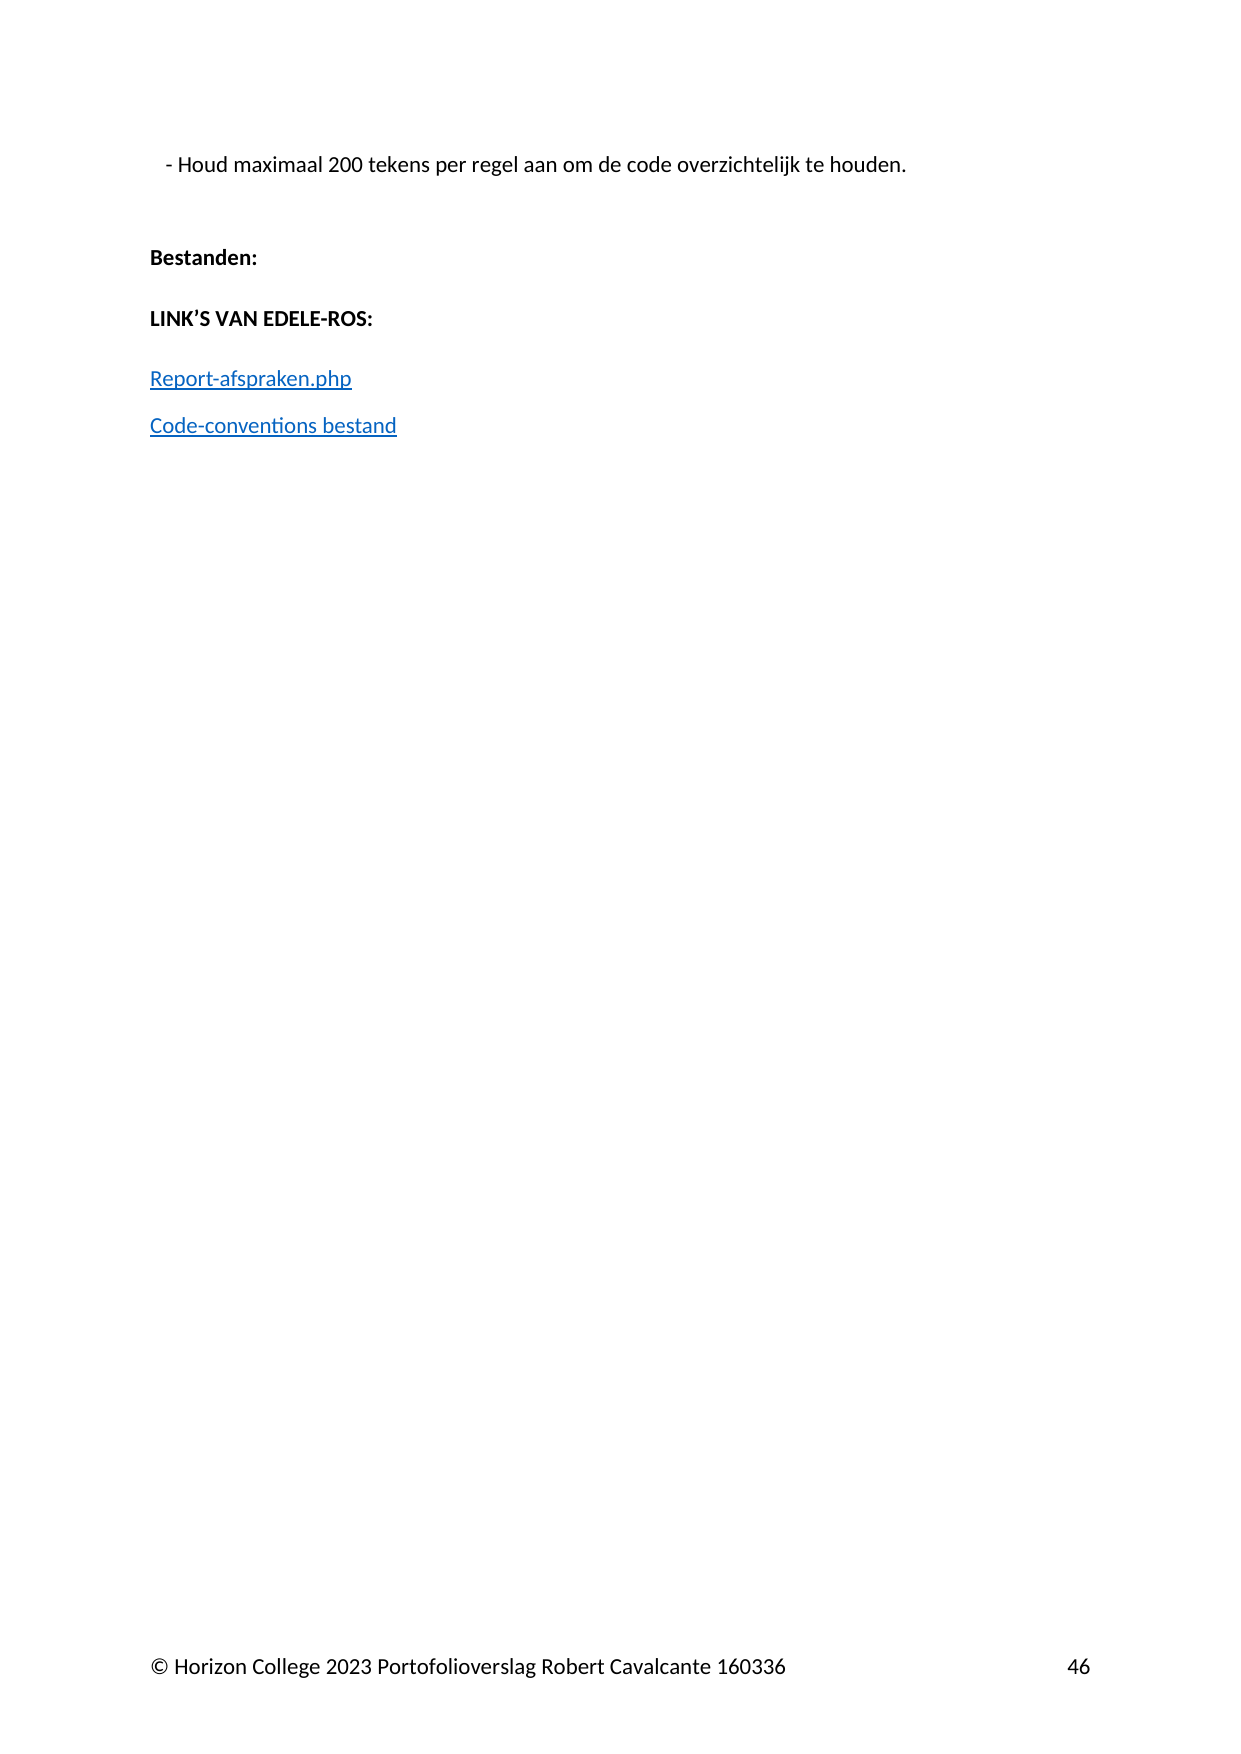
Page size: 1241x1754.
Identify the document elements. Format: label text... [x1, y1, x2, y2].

text - Houd maximaal 200 tekens per regel aan om de code overzichtelijk te houden. [150, 150, 1090, 241]
text Report-afspraken.php [150, 364, 1090, 392]
text Code-conventions bestand [150, 411, 1090, 439]
text Bestanden: [150, 243, 1090, 271]
text LINK’S VAN EDELE-ROS: [150, 304, 1090, 332]
